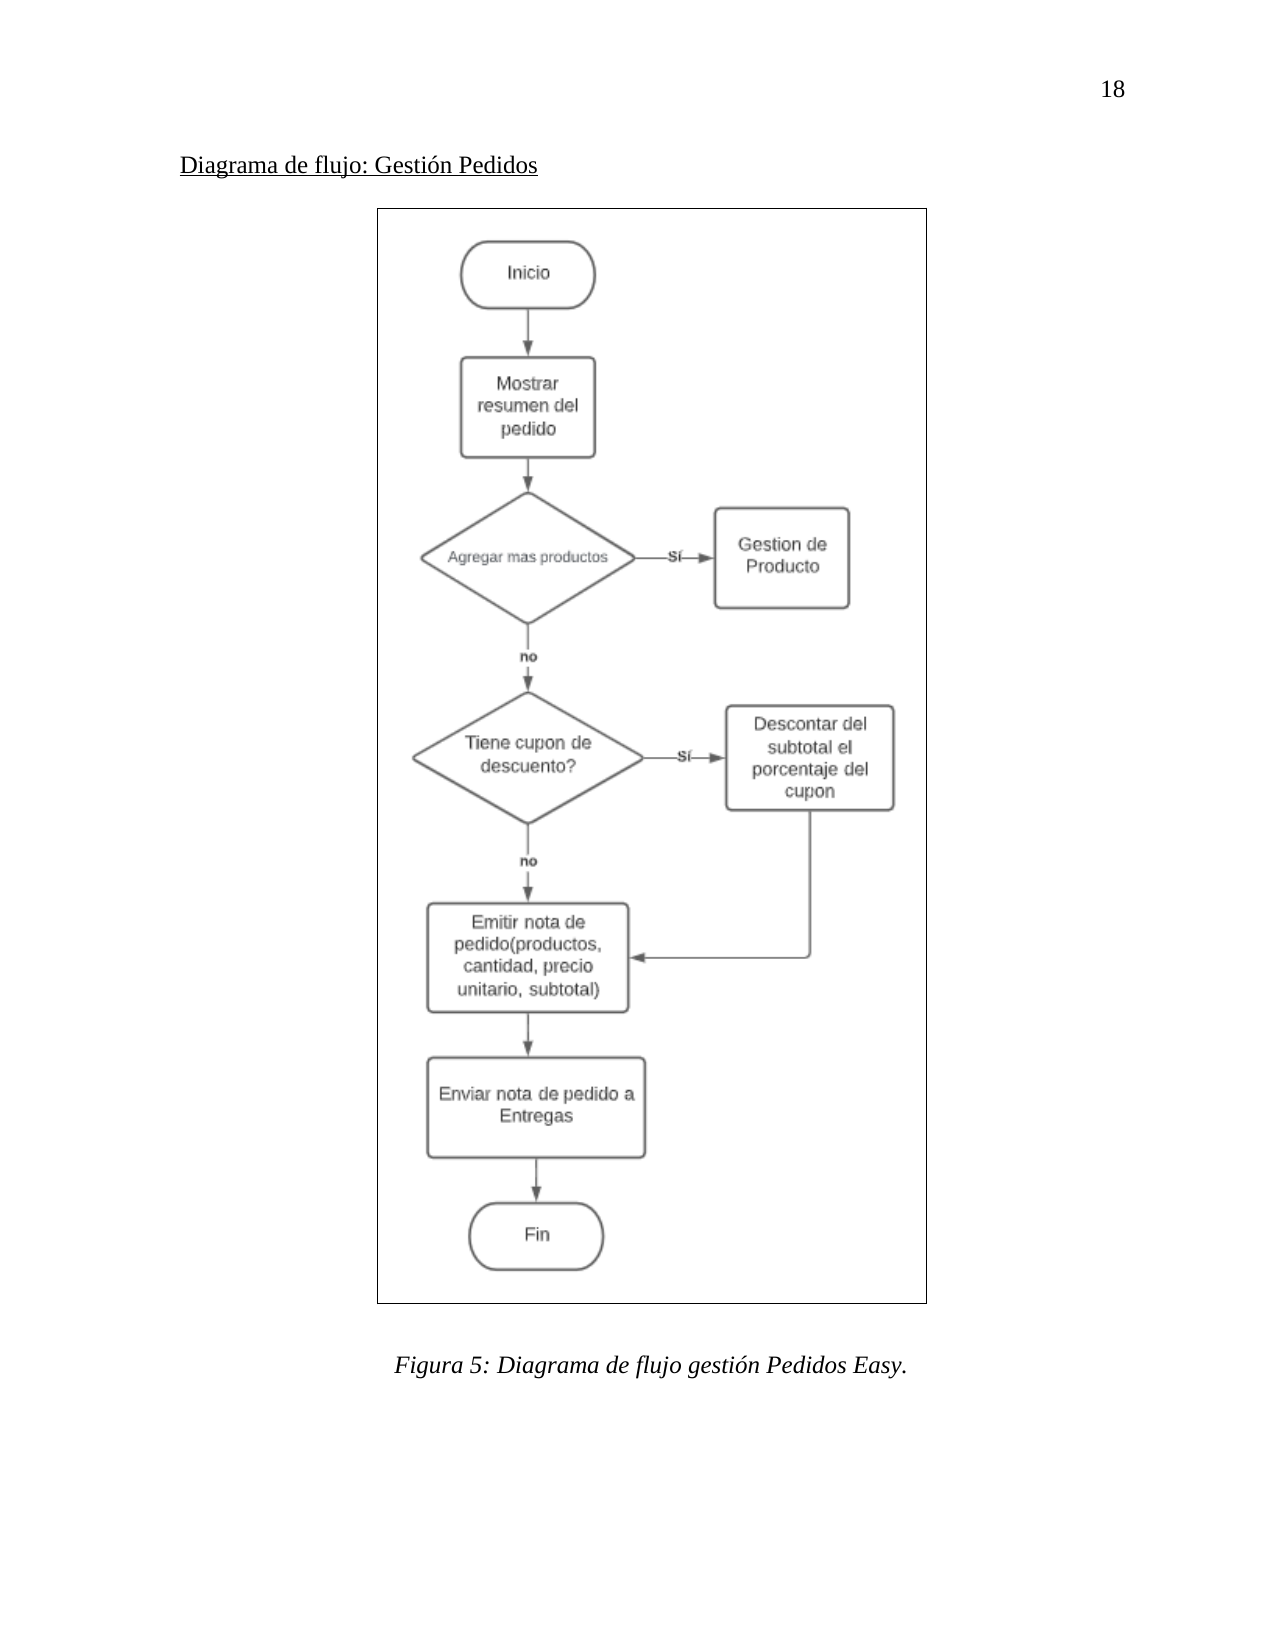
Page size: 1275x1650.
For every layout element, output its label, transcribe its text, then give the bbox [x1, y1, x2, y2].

subtitle Diagrama de flujo: Gestión Pedidos [150, 150, 1125, 179]
text Figura 5: Diagrama de flujo gestión Pedidos Easy. [150, 1350, 1125, 1378]
picture [378, 209, 926, 1303]
